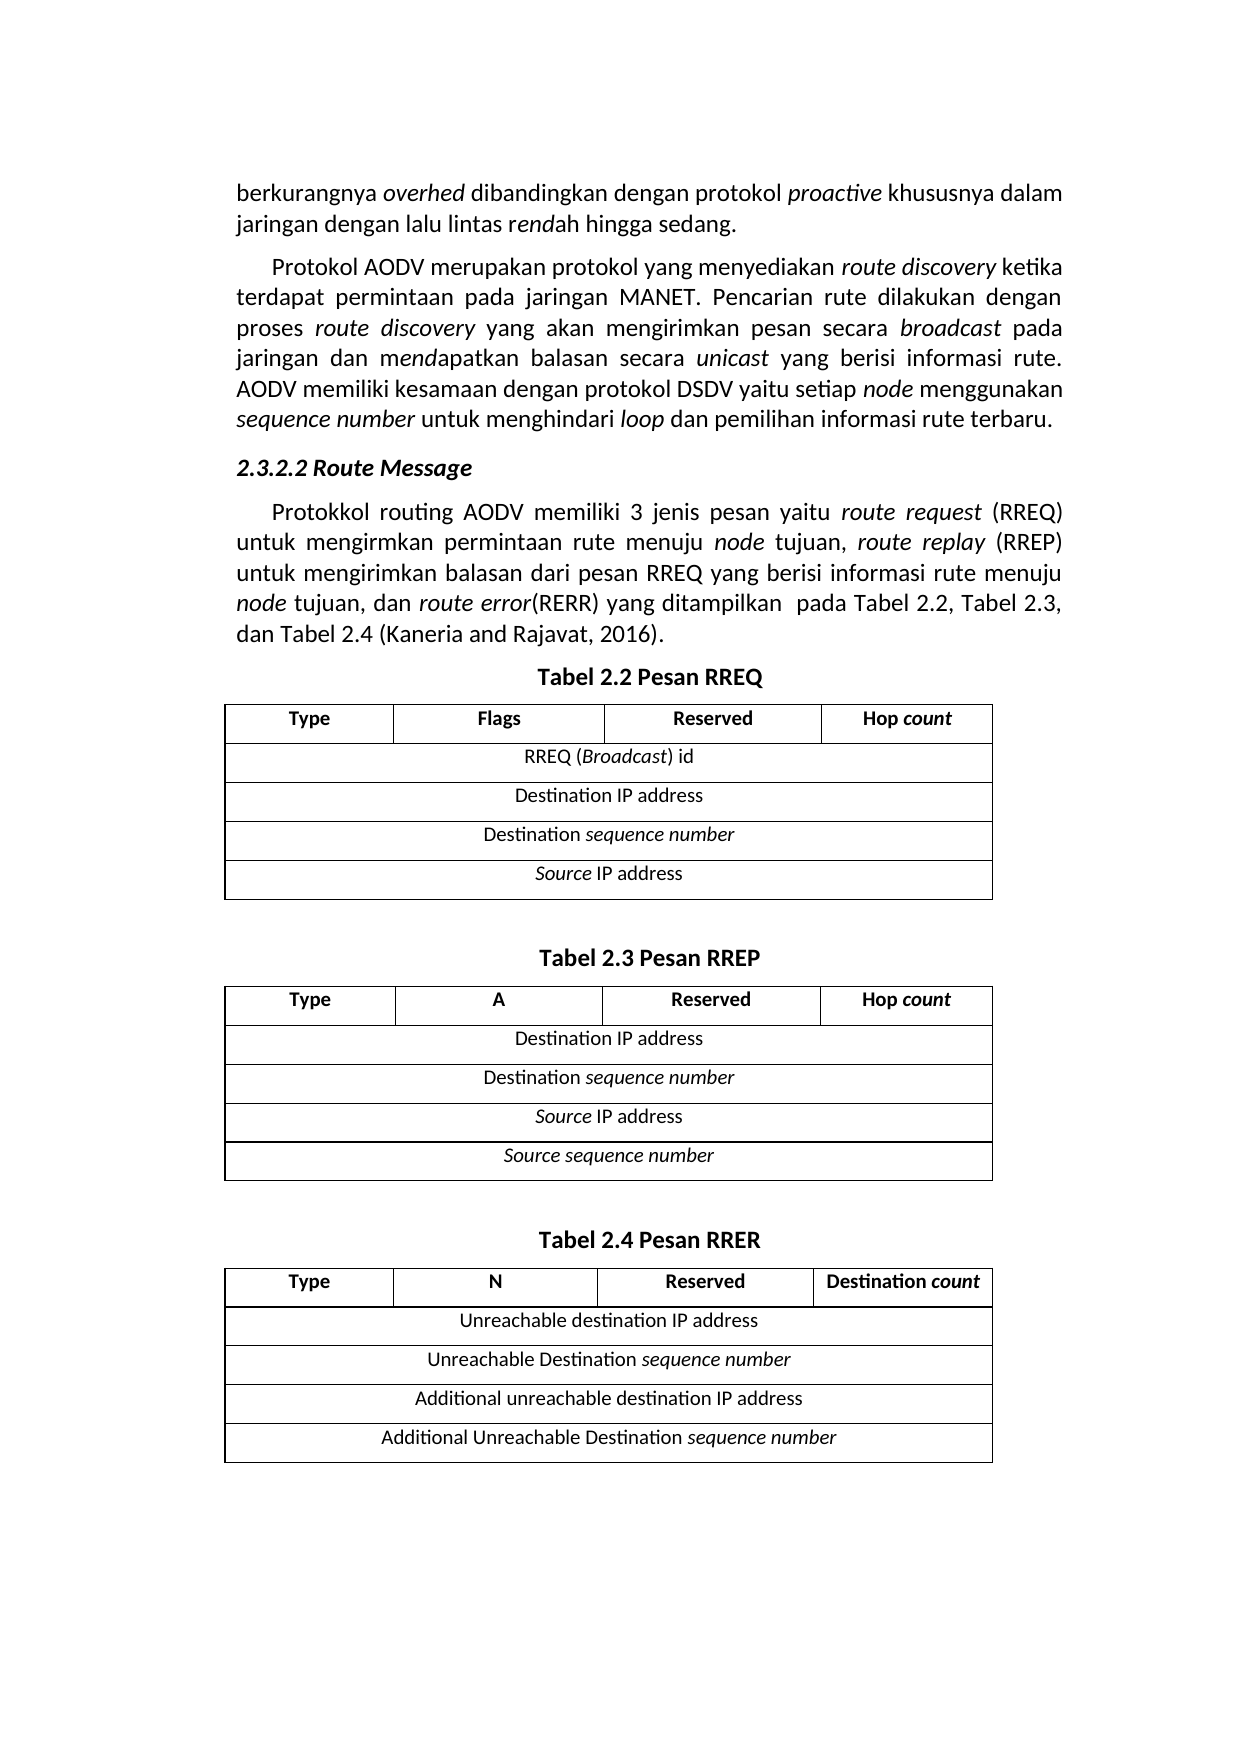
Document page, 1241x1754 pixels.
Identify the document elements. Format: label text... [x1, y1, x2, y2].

table_header Reserved [605, 705, 821, 743]
table_header Reserved [603, 987, 820, 1024]
table_header Destination count [814, 1269, 992, 1306]
text Tabel 2.2 Pesan RREQ [236, 661, 1063, 691]
table_cell Destination IP address [226, 783, 992, 821]
table_header Type [226, 705, 393, 743]
text Tabel 2.4 Pesan RRER [236, 1224, 1063, 1255]
table_cell Unreachable Destination sequence number [226, 1346, 992, 1384]
table_cell Source IP address [226, 1104, 992, 1141]
table_cell Unreachable destination IP address [226, 1308, 992, 1345]
table_header Type [226, 987, 395, 1024]
table_header Flags [394, 705, 604, 743]
table_header Reserved [598, 1269, 813, 1306]
table_header Type [226, 1269, 393, 1306]
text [236, 177, 1063, 238]
table_cell Destination sequence number [226, 1065, 992, 1102]
table_cell Additional unreachable destination IP address [226, 1385, 992, 1423]
table_header A [396, 987, 602, 1024]
text Tabel 2.3 Pesan RREP [236, 943, 1063, 973]
table_cell Source IP address [226, 861, 992, 898]
subtitle Route Message [236, 453, 1063, 483]
table_cell Additional Unreachable Destination sequence number [226, 1424, 992, 1462]
text Protokol AODV merupakan protokol yang menyediakan route discovery ketika terdapat permintaan pada jaringan MANET. Pencarian rute dilakukan dengan proses route discovery yang akan mengirimkan pesan secara broadcast pada jaringan dan mendapatkan balasan secara unicast yang berisi informasi rute. AODV memiliki kesamaan dengan protokol DSDV yaitu setiap node menggunakan sequence number untuk menghindari loop dan pemilihan informasi rute terbaru. [236, 251, 1063, 434]
table_cell Source sequence number [226, 1143, 992, 1180]
table_cell Destination IP address [226, 1026, 992, 1063]
table_cell RREQ (Broadcast) id [226, 744, 992, 782]
table_cell Destination sequence number [226, 822, 992, 859]
text Protokkol routing AODV memiliki 3 jenis pesan yaitu route request (RREQ) untuk mengirmkan permintaan rute menuju node tujuan, route replay (RREP) untuk mengirimkan balasan dari pesan RREQ yang berisi informasi rute menuju node tujuan, dan route error(RERR) yang ditampilkan pada Tabel 2.2, Tabel 2.3, dan Tabel 2.4 (Kaneria and Rajavat, 2016). [236, 496, 1063, 648]
table_header Hop count [822, 705, 992, 743]
table_header N [394, 1269, 597, 1306]
table_header Hop count [821, 987, 992, 1024]
